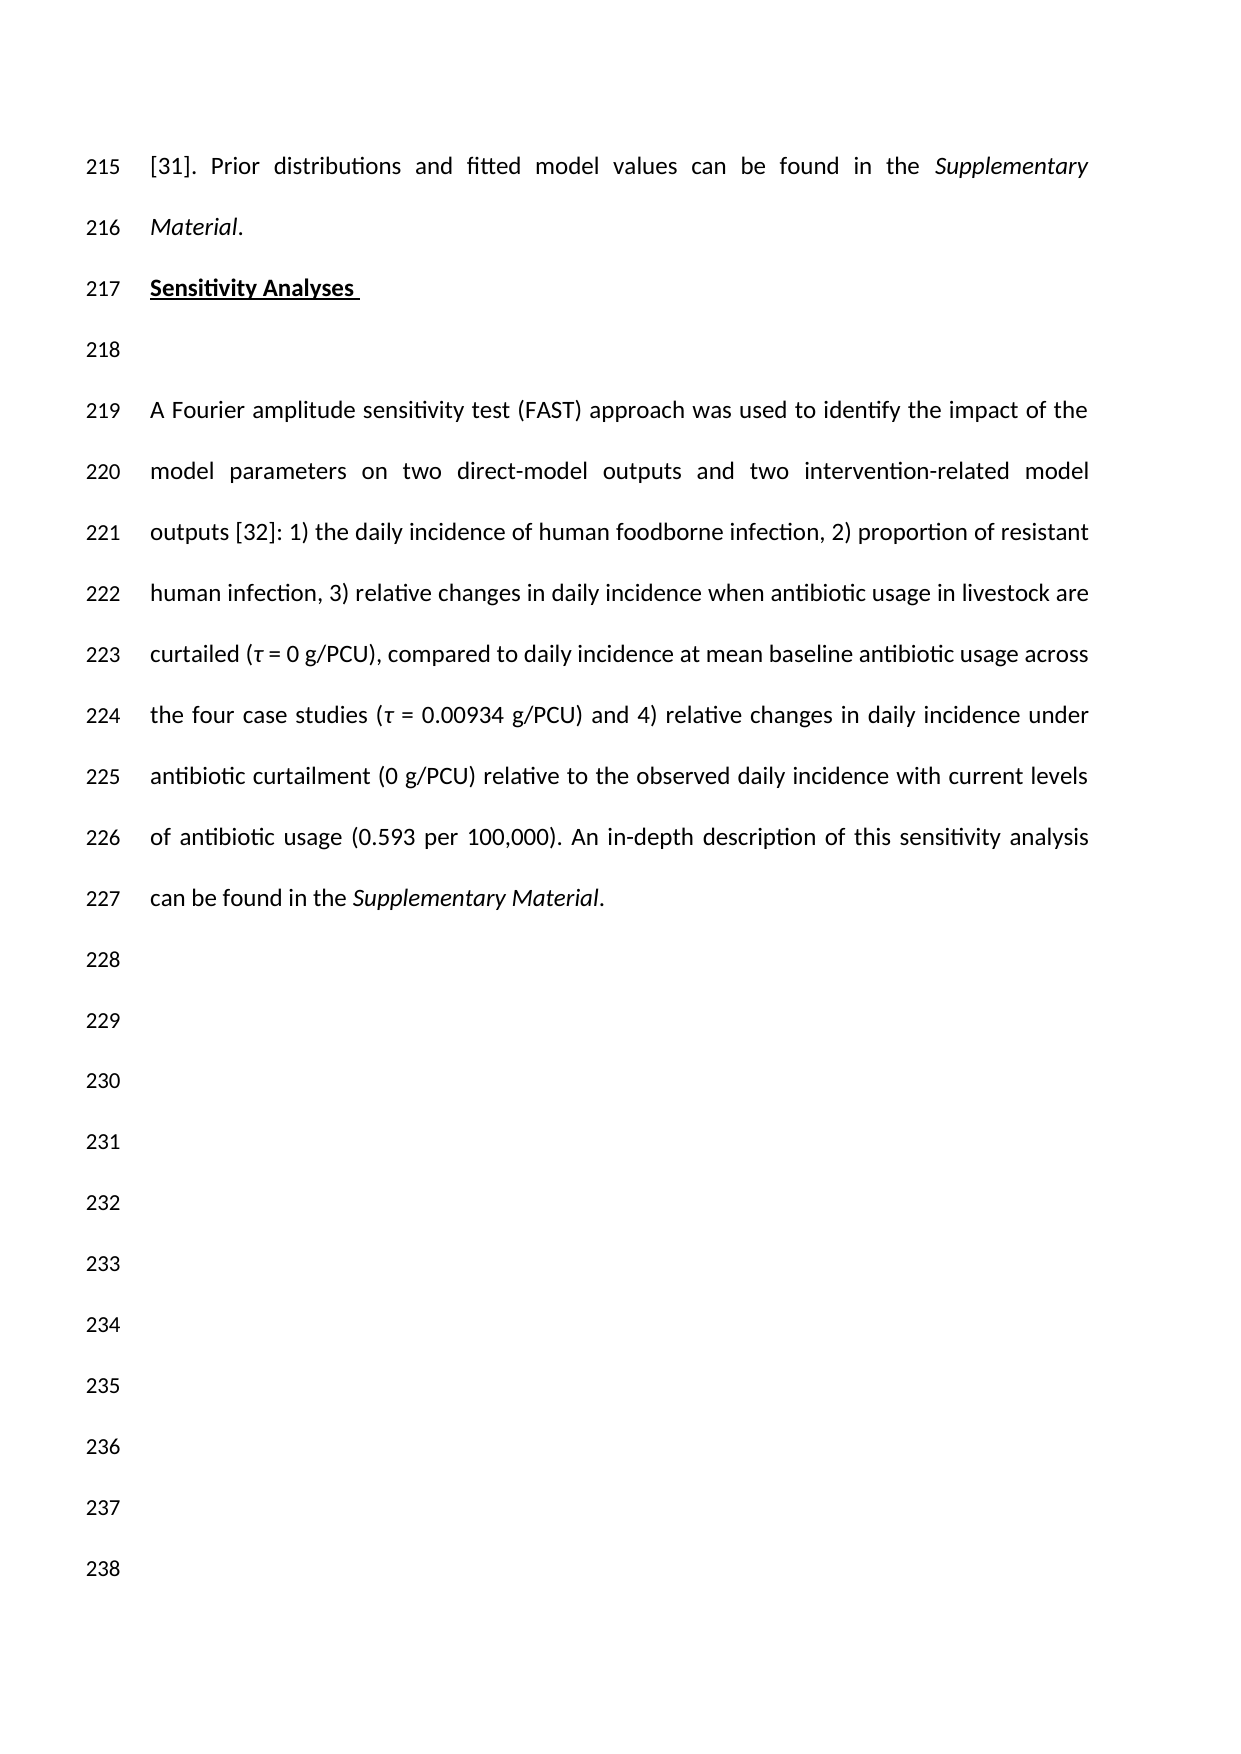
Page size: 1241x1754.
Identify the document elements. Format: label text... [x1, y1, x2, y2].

text A Fourier amplitude sensitivity test (FAST) approach was used to identify the impact of the model parameters on two direct-model outputs and two intervention-related model outputs [32]: 1) the daily incidence of human foodborne infection, 2) proportion of resistant human infection, 3) relative changes in daily incidence when antibiotic usage in livestock are curtailed (τ = 0 g/PCU), compared to daily incidence at mean baseline antibiotic usage across the four case studies (τ = 0.00934 g/PCU) and 4) relative changes in daily incidence under antibiotic curtailment (0 g/PCU) relative to the observed daily incidence with current levels of antibiotic usage (0.593 per 100,000). An in-depth description of this sensitivity analysis can be found in the Supplementary Material. [150, 394, 1090, 913]
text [150, 150, 1090, 242]
text Sensitivity Analyses [150, 272, 1090, 303]
